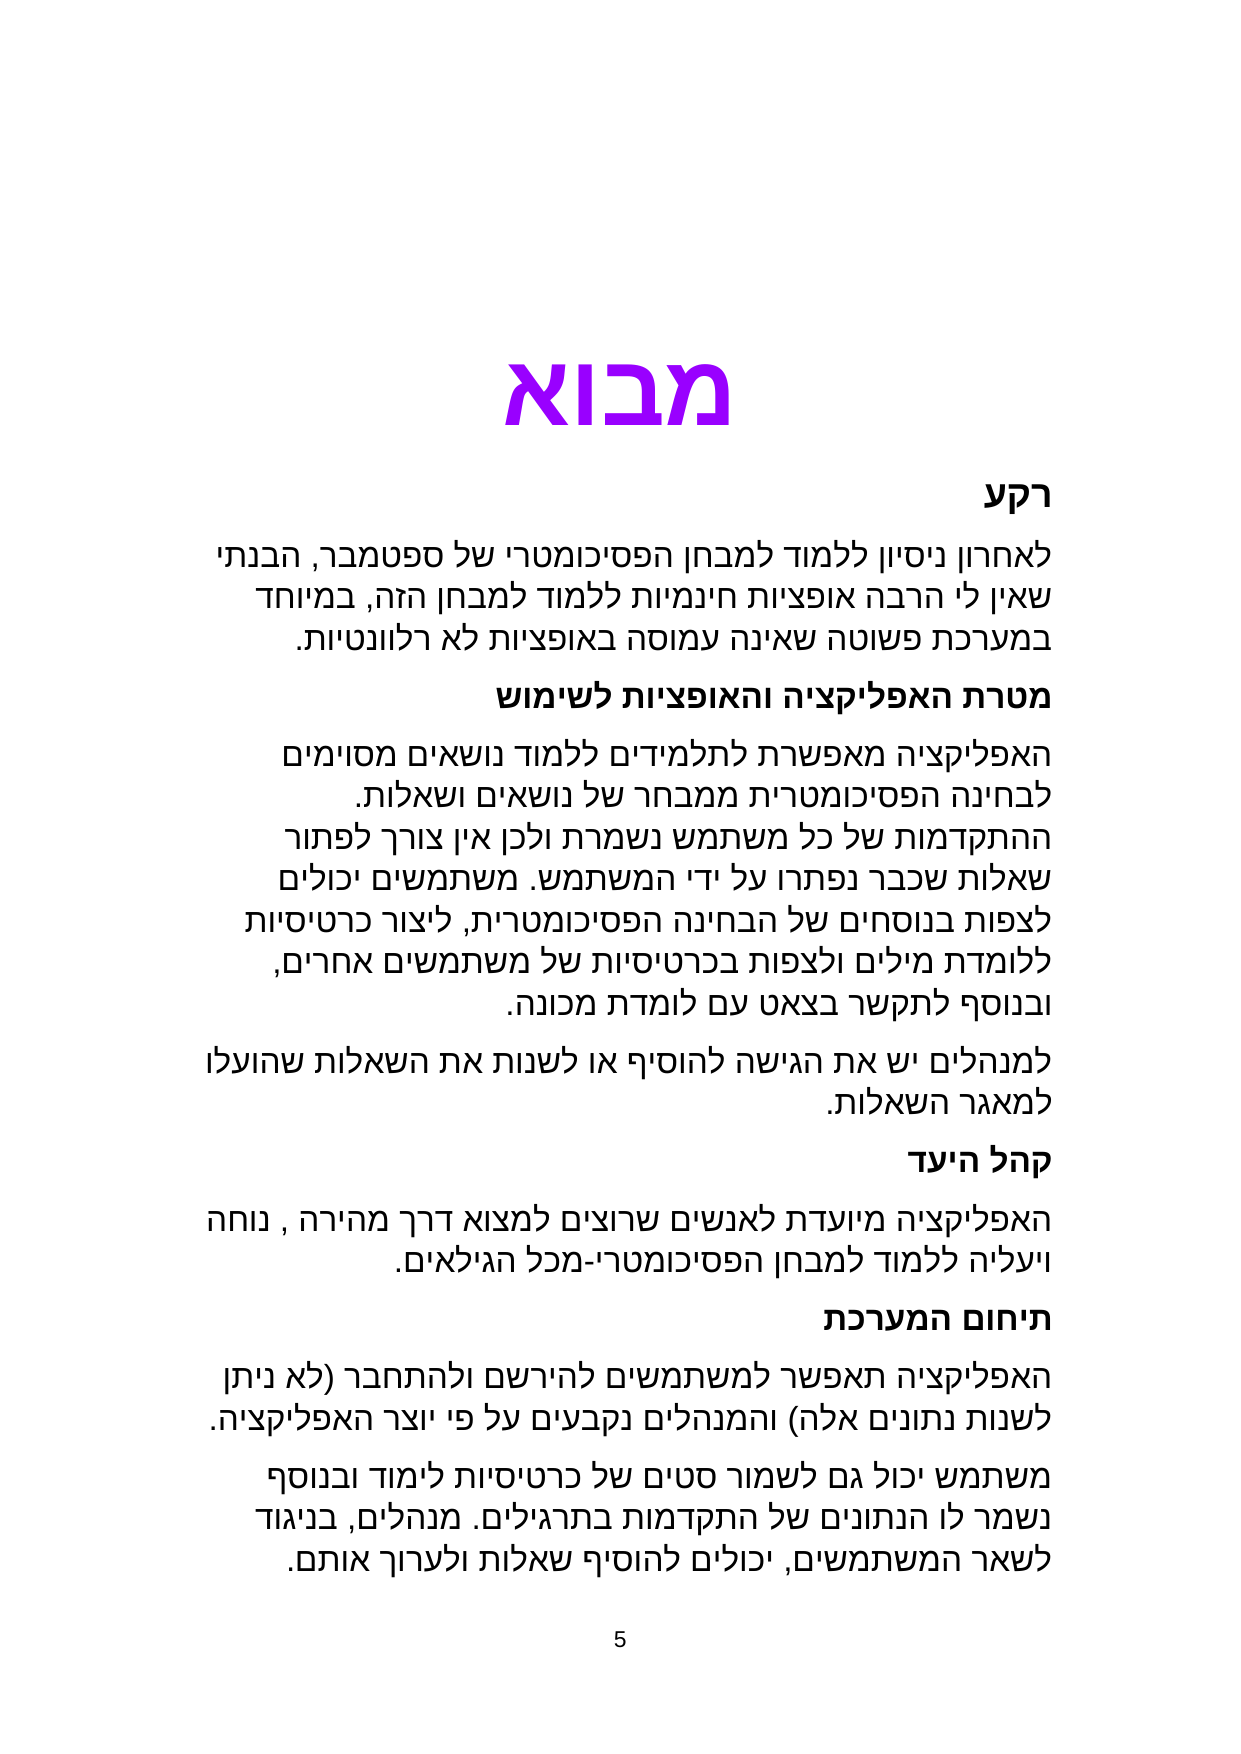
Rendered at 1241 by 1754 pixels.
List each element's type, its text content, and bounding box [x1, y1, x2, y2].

text תיחום המערכת [187, 1299, 1053, 1338]
text קהל היעד [187, 1142, 1053, 1180]
text האפליקציה מאפשרת לתלמידים ללמוד נושאים מסוימים לבחינה הפסיכומטרית ממבחר של נושאים ושאלות. ההתקדמות של כל משתמש נשמרת ולכן אין צורך לפתור שאלות שכבר נפתרו על ידי המשתמש. משתמשים יכולים לצפות בנוסחים של הבחינה הפסיכומטרית, ליצור כרטיסיות ללומדת מילים ולצפות בכרטיסיות של משתמשים אחרים, ובנוסף לתקשר בצאט עם לומדת מכונה. [187, 735, 1053, 1022]
text רקע [187, 473, 1053, 516]
text לאחרון ניסיון ללמוד למבחן הפסיכומטרי של ספטמבר, הבנתי שאין לי הרבה אופציות חינמיות ללמוד למבחן הזה, במיוחד במערכת פשוטה שאינה עמוסה באופציות לא רלוונטיות. [187, 536, 1053, 657]
text מבוא [187, 332, 1053, 447]
text האפליקציה תאפשר למשתמשים להירשם ולהתחבר (לא ניתן לשנות נתונים אלה) והמנהלים נקבעים על פי יוצר האפליקציה. [187, 1357, 1053, 1437]
text מטרת האפליקציה והאופציות לשימוש [187, 677, 1053, 715]
text למנהלים יש את הגישה להוסיף או לשנות את השאלות שהועלו למאגר השאלות. [187, 1042, 1053, 1122]
text משתמש יכול גם לשמור סטים של כרטיסיות לימוד ובנוסף נשמר לו הנתונים של התקדמות בתרגילים. מנהלים, בניגוד לשאר המשתמשים, יכולים להוסיף שאלות ולערוך אותם. [187, 1457, 1053, 1578]
text האפליקציה מיועדת לאנשים שרוצים למצוא דרך מהירה , נוחה ויעליה ללמוד למבחן הפסיכומטרי-מכל הגילאים. [187, 1200, 1053, 1279]
